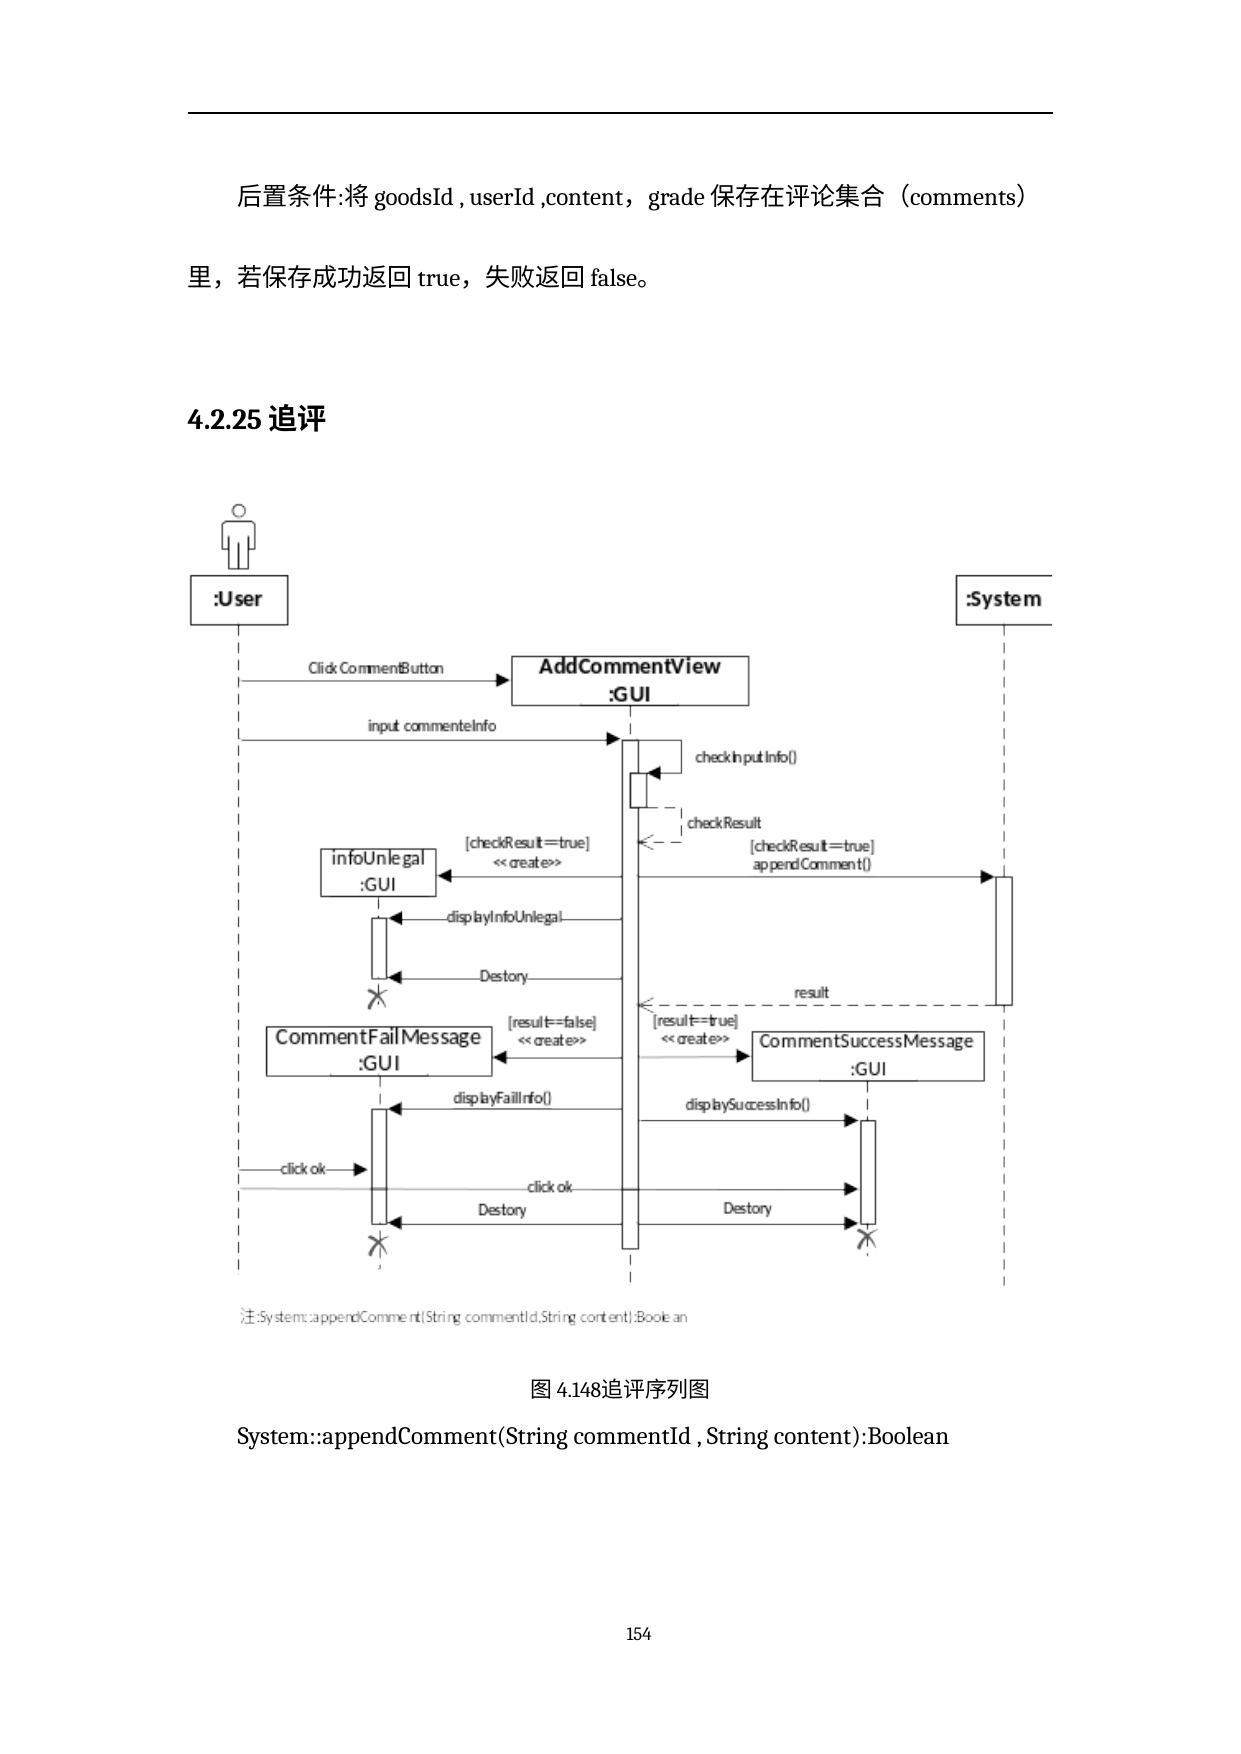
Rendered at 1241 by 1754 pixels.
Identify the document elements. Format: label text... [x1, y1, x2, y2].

text System::appendComment(String commentId , String content):Boolean [187, 1420, 1053, 1452]
text 后置条件:将goodsId , userId ,content，grade保存在评论集合（comments）里，若保存成功返回true，失败返回false。 [187, 162, 1053, 308]
subtitle 追评 [187, 384, 1053, 449]
